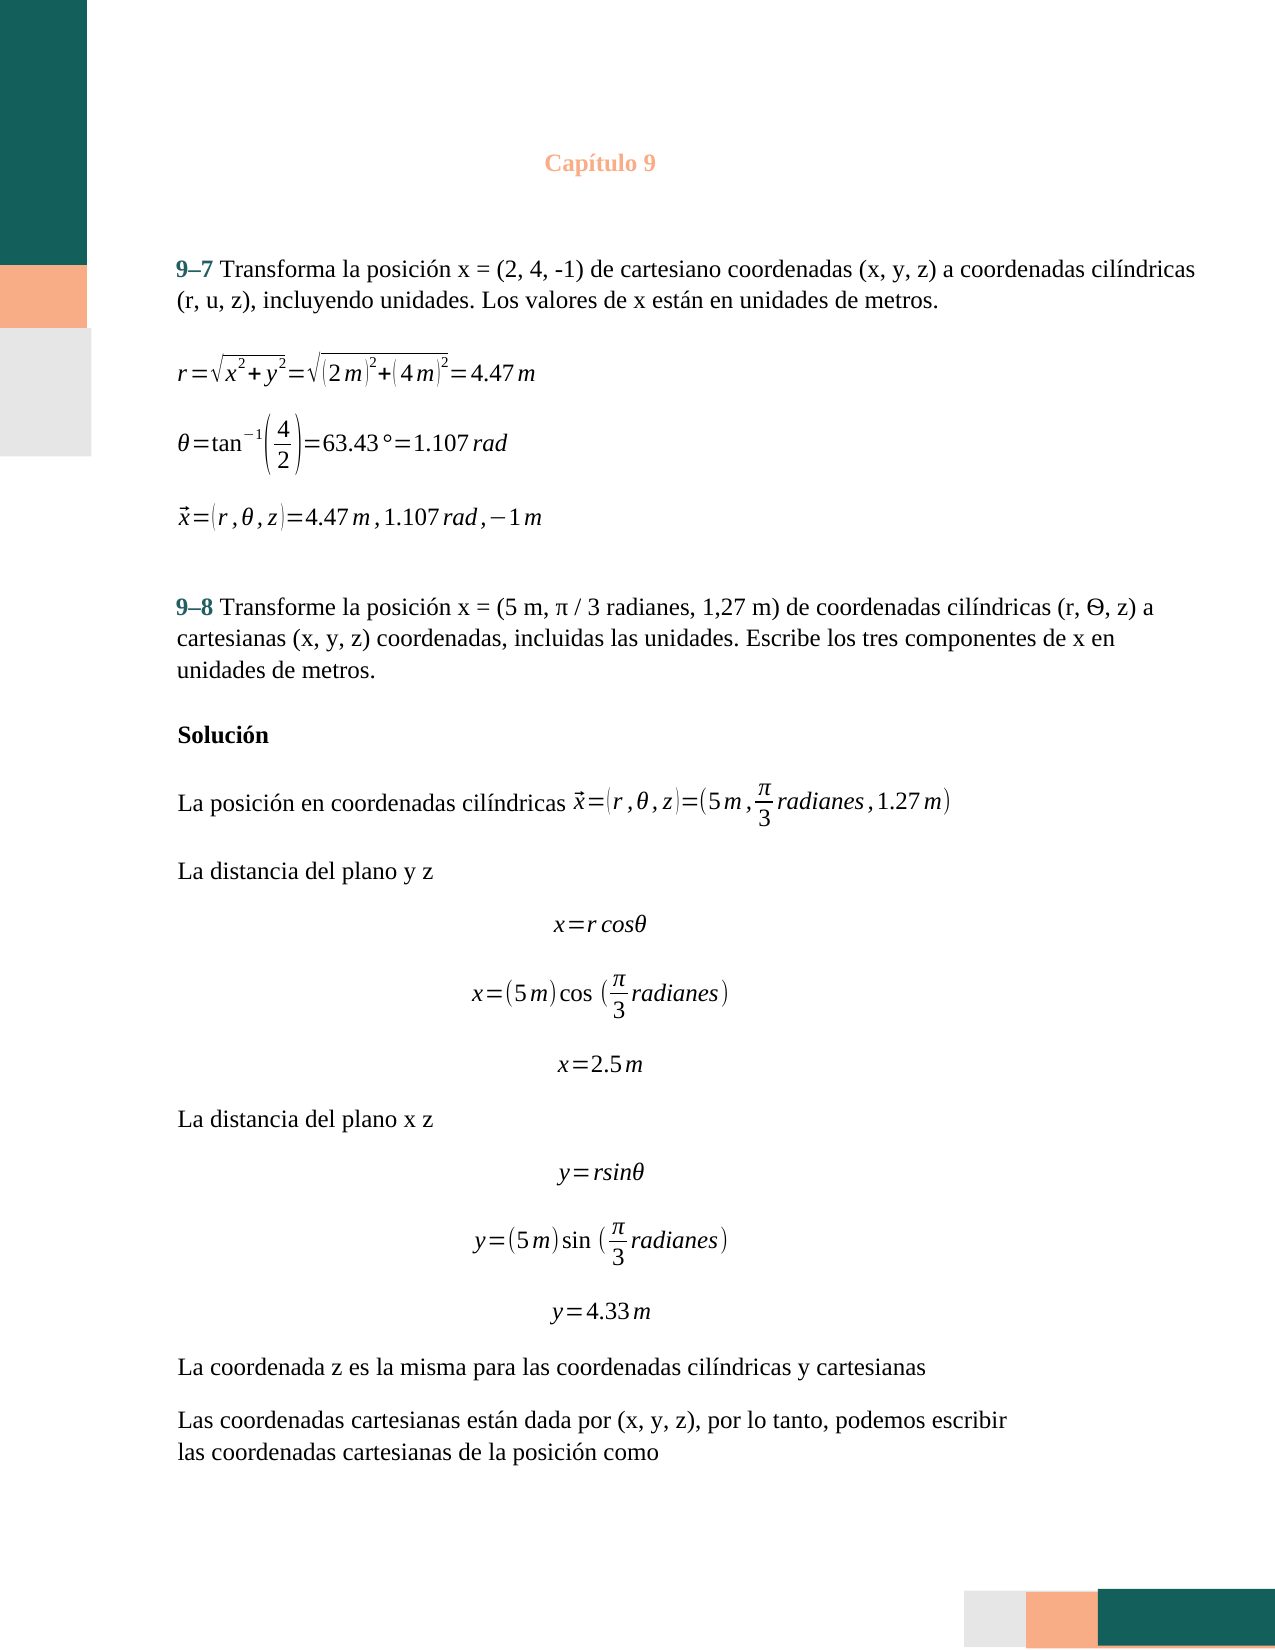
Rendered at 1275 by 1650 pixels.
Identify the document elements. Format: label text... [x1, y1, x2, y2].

text La distancia del plano y z [177, 856, 1023, 885]
text Las coordenadas cartesianas están dada por (x, y, z), por lo tanto, podemos escribir las coordenadas cartesianas de la posición como [177, 1405, 1023, 1466]
text La coordenada z es la misma para las coordenadas cilíndricas y cartesianas [177, 1352, 1023, 1380]
text 9–7 Transforma la posición x = (2, 4, -1) de cartesiano coordenadas (x, y, z) a coordenadas cilíndricas (r, u, z), incluyendo unidades. Los valores de x están en unidades de metros. [176, 254, 1207, 314]
text Capítulo 9 [177, 148, 1023, 176]
text La distancia del plano x z [177, 1104, 1023, 1133]
text Solución [177, 720, 1023, 748]
text La posición en coordenadas cilíndricas [177, 773, 1023, 832]
text 9–8 Transforme la posición x = (5 m, π / 3 radianes, 1,27 m) de coordenadas cilíndricas (r, Ѳ, z) a cartesianas (x, y, z) coordenadas, incluidas las unidades. Escribe los tres componentes de x en unidades de metros. [176, 592, 1207, 683]
